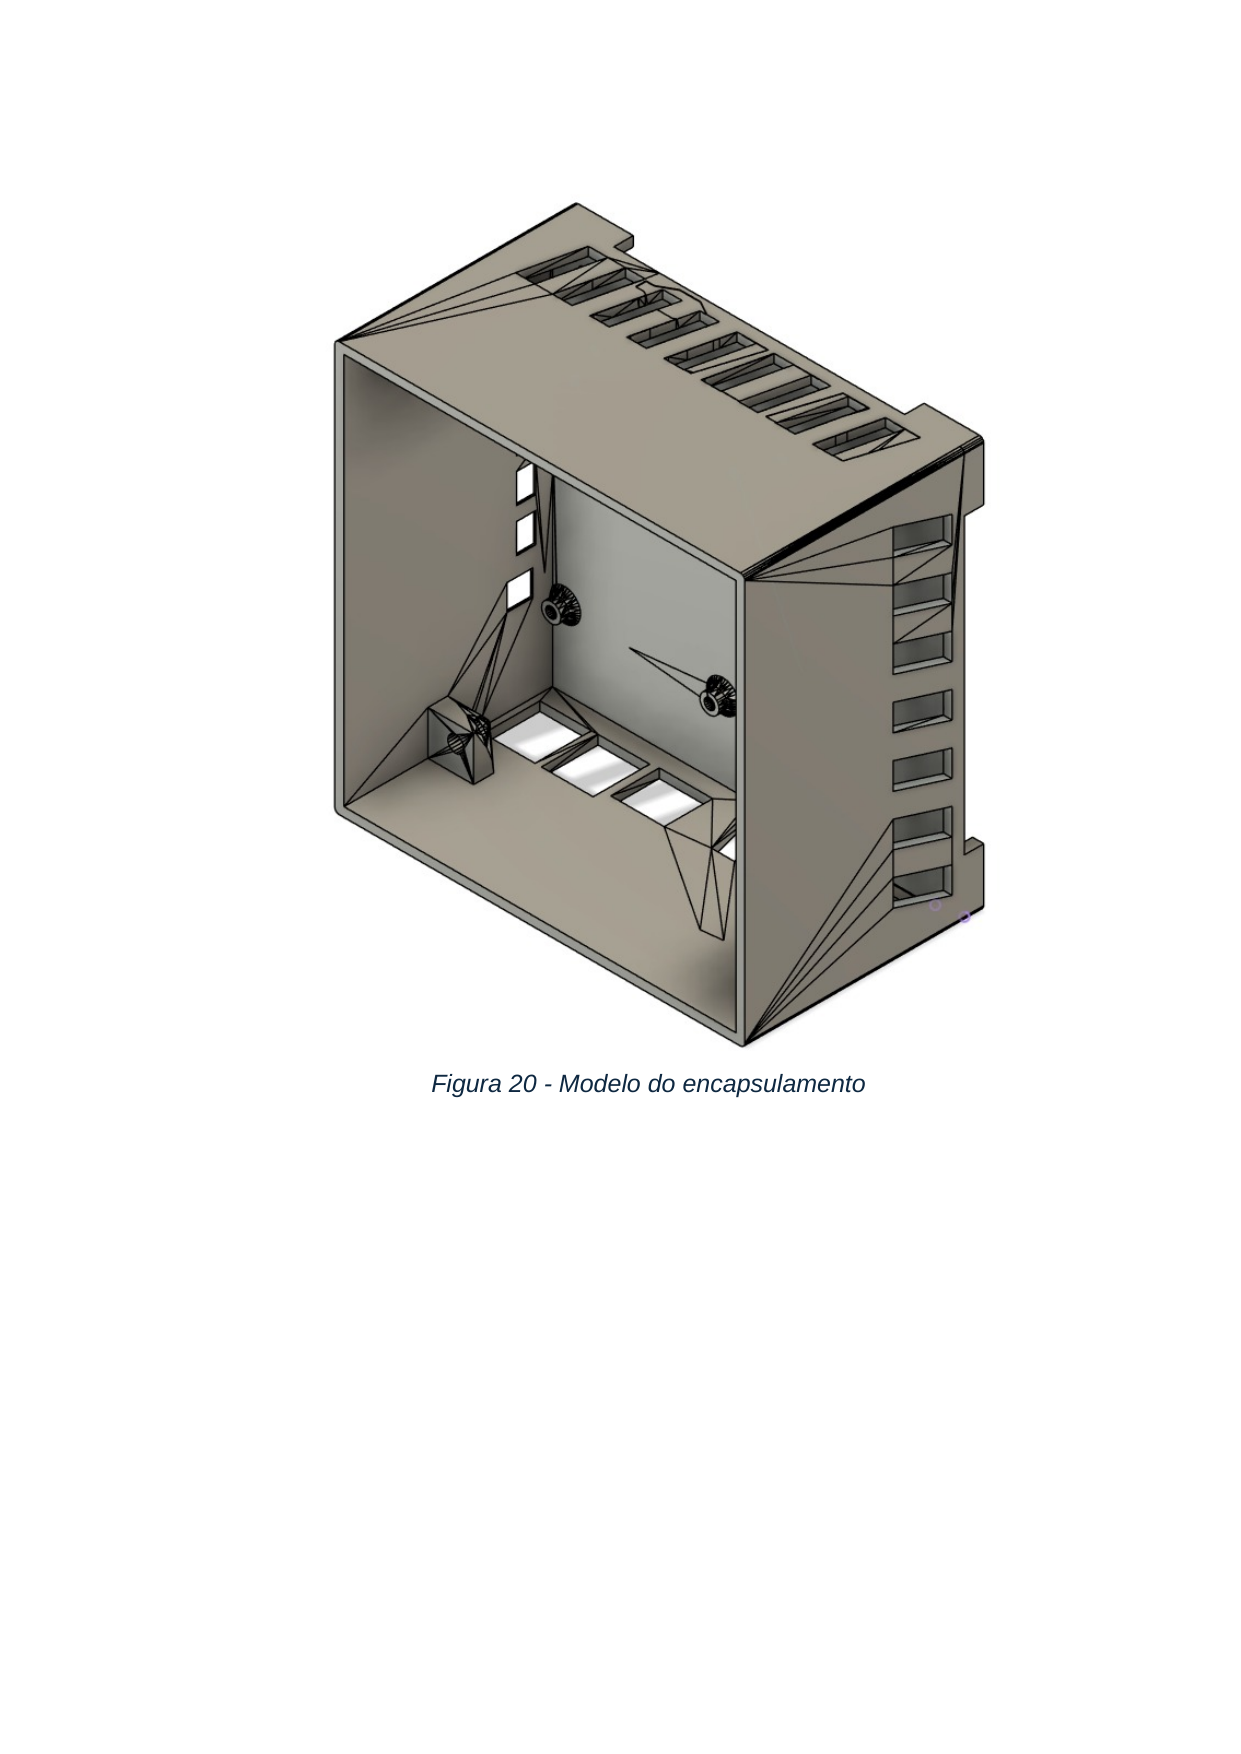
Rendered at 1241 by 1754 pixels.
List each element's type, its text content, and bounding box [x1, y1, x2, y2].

picture [177, 177, 1123, 1051]
